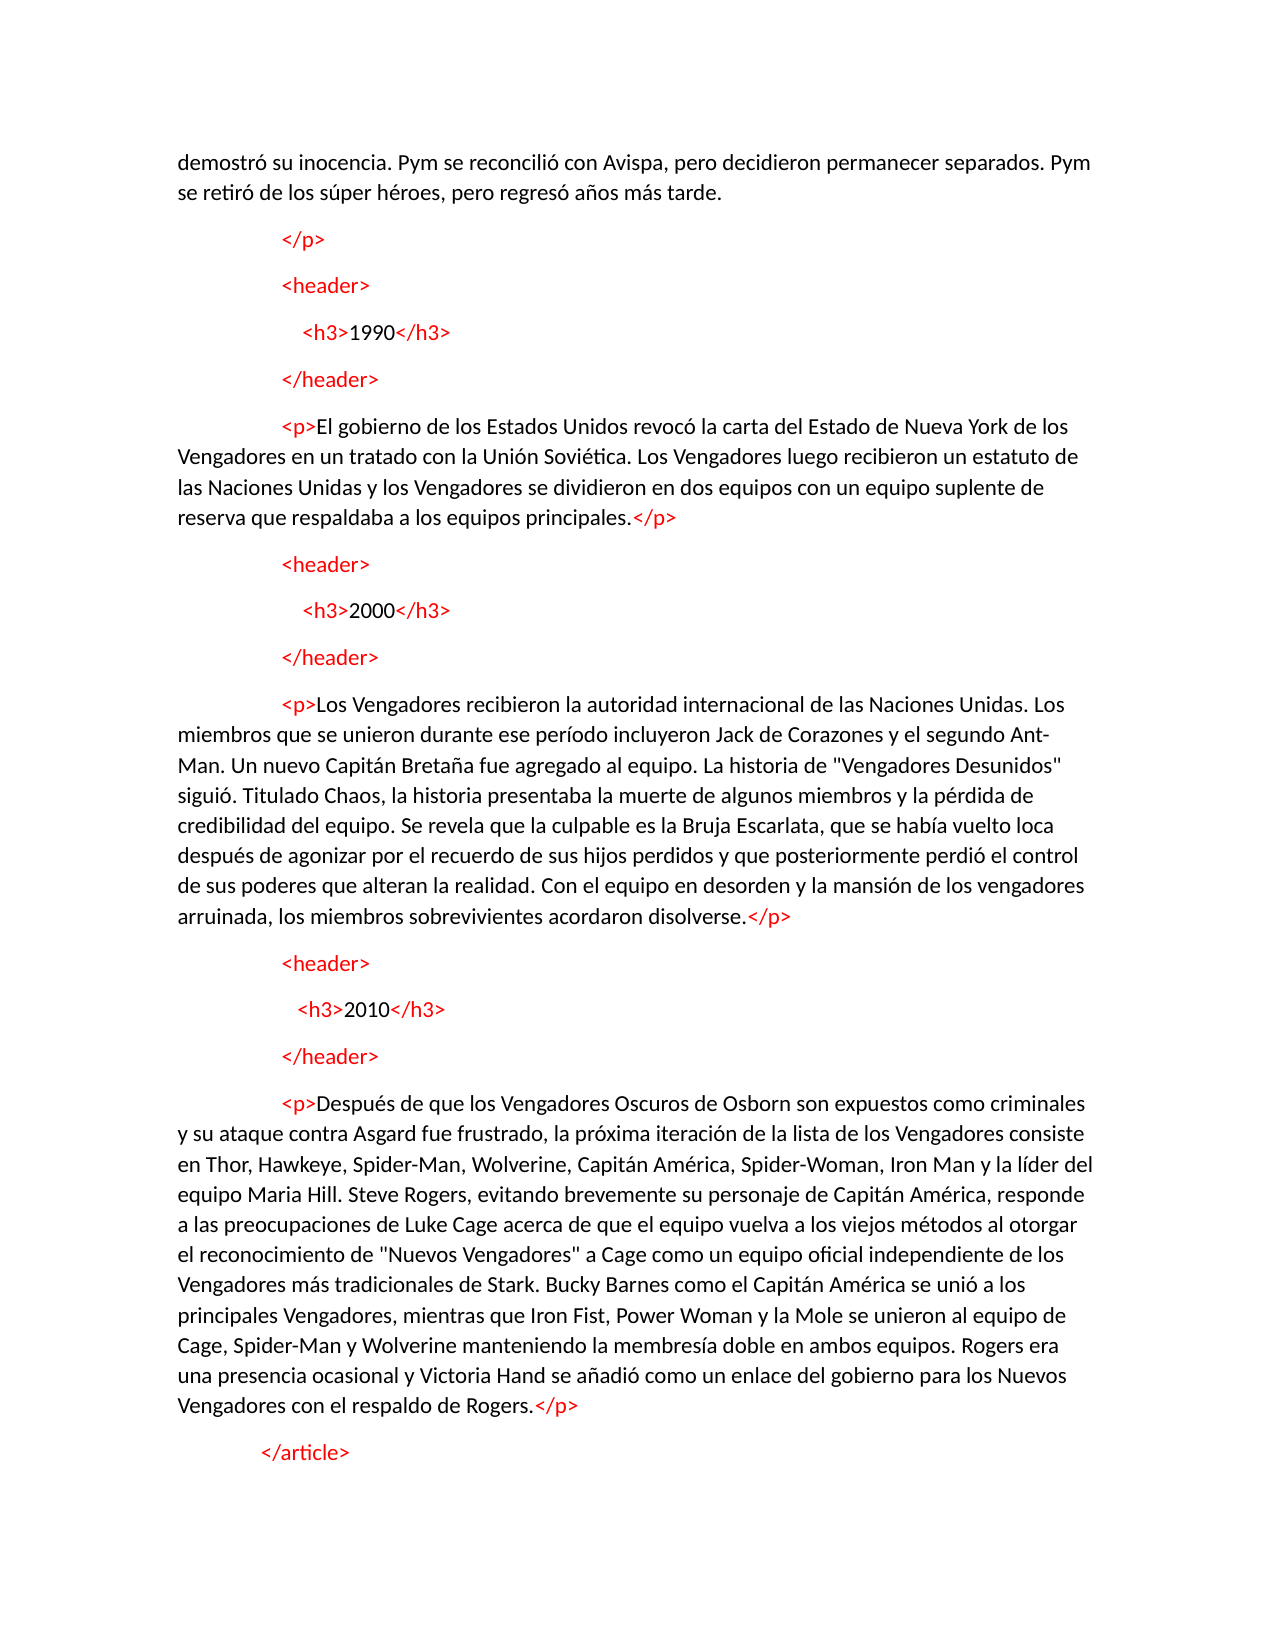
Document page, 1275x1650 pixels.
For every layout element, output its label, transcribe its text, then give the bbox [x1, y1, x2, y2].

text </p> [177, 225, 1098, 253]
text </header> [177, 365, 1098, 393]
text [177, 148, 1098, 206]
text <p>Después de que los Vengadores Oscuros de Osborn son expuestos como criminales y su ataque contra Asgard fue frustrado, la próxima iteración de la lista de los Vengadores consiste en Thor, Hawkeye, Spider-Man, Wolverine, Capitán América, Spider-Woman, Iron Man y la líder del equipo Maria Hill. Steve Rogers, evitando brevemente su personaje de Capitán América, responde a las preocupaciones de Luke Cage acerca de que el equipo vuelva a los viejos métodos al otorgar el reconocimiento de "Nuevos Vengadores" a Cage como un equipo oficial independiente de los Vengadores más tradicionales de Stark. Bucky Barnes como el Capitán América se unió a los principales Vengadores, mientras que Iron Fist, Power Woman y la Mole se unieron al equipo de Cage, Spider-Man y Wolverine manteniendo la membresía doble en ambos equipos. Rogers era una presencia ocasional y Victoria Hand se añadió como un enlace del gobierno para los Nuevos Vengadores con el respaldo de Rogers.</p> [177, 1089, 1098, 1419]
text </article> [177, 1438, 1098, 1466]
text <p>Los Vengadores recibieron la autoridad internacional de las Naciones Unidas. Los miembros que se unieron durante ese período incluyeron Jack de Corazones y el segundo Ant-Man. Un nuevo Capitán Bretaña fue agregado al equipo. La historia de "Vengadores Desunidos" siguió. Titulado Chaos, la historia presentaba la muerte de algunos miembros y la pérdida de credibilidad del equipo. Se revela que la culpable es la Bruja Escarlata, que se había vuelto loca después de agonizar por el recuerdo de sus hijos perdidos y que posteriormente perdió el control de sus poderes que alteran la realidad. ​Con el equipo en desorden y la mansión de los vengadores arruinada, los miembros sobrevivientes acordaron disolverse.</p> [177, 690, 1098, 930]
text <h3>1990</h3> [177, 318, 1098, 346]
text <header> [177, 272, 1098, 299]
text <h3>2000</h3> [177, 597, 1098, 624]
text <header> [177, 550, 1098, 578]
text </header> [177, 643, 1098, 671]
text <h3>2010</h3> [177, 996, 1098, 1023]
text <header> [177, 949, 1098, 977]
text </header> [177, 1042, 1098, 1070]
text <p>El gobierno de los Estados Unidos revocó la carta del Estado de Nueva York de los Vengadores en un tratado con la Unión Soviética. Los Vengadores luego recibieron un estatuto de las Naciones Unidas y los Vengadores se dividieron en dos equipos con un equipo suplente de reserva que respaldaba a los equipos principales.</p> [177, 412, 1098, 531]
